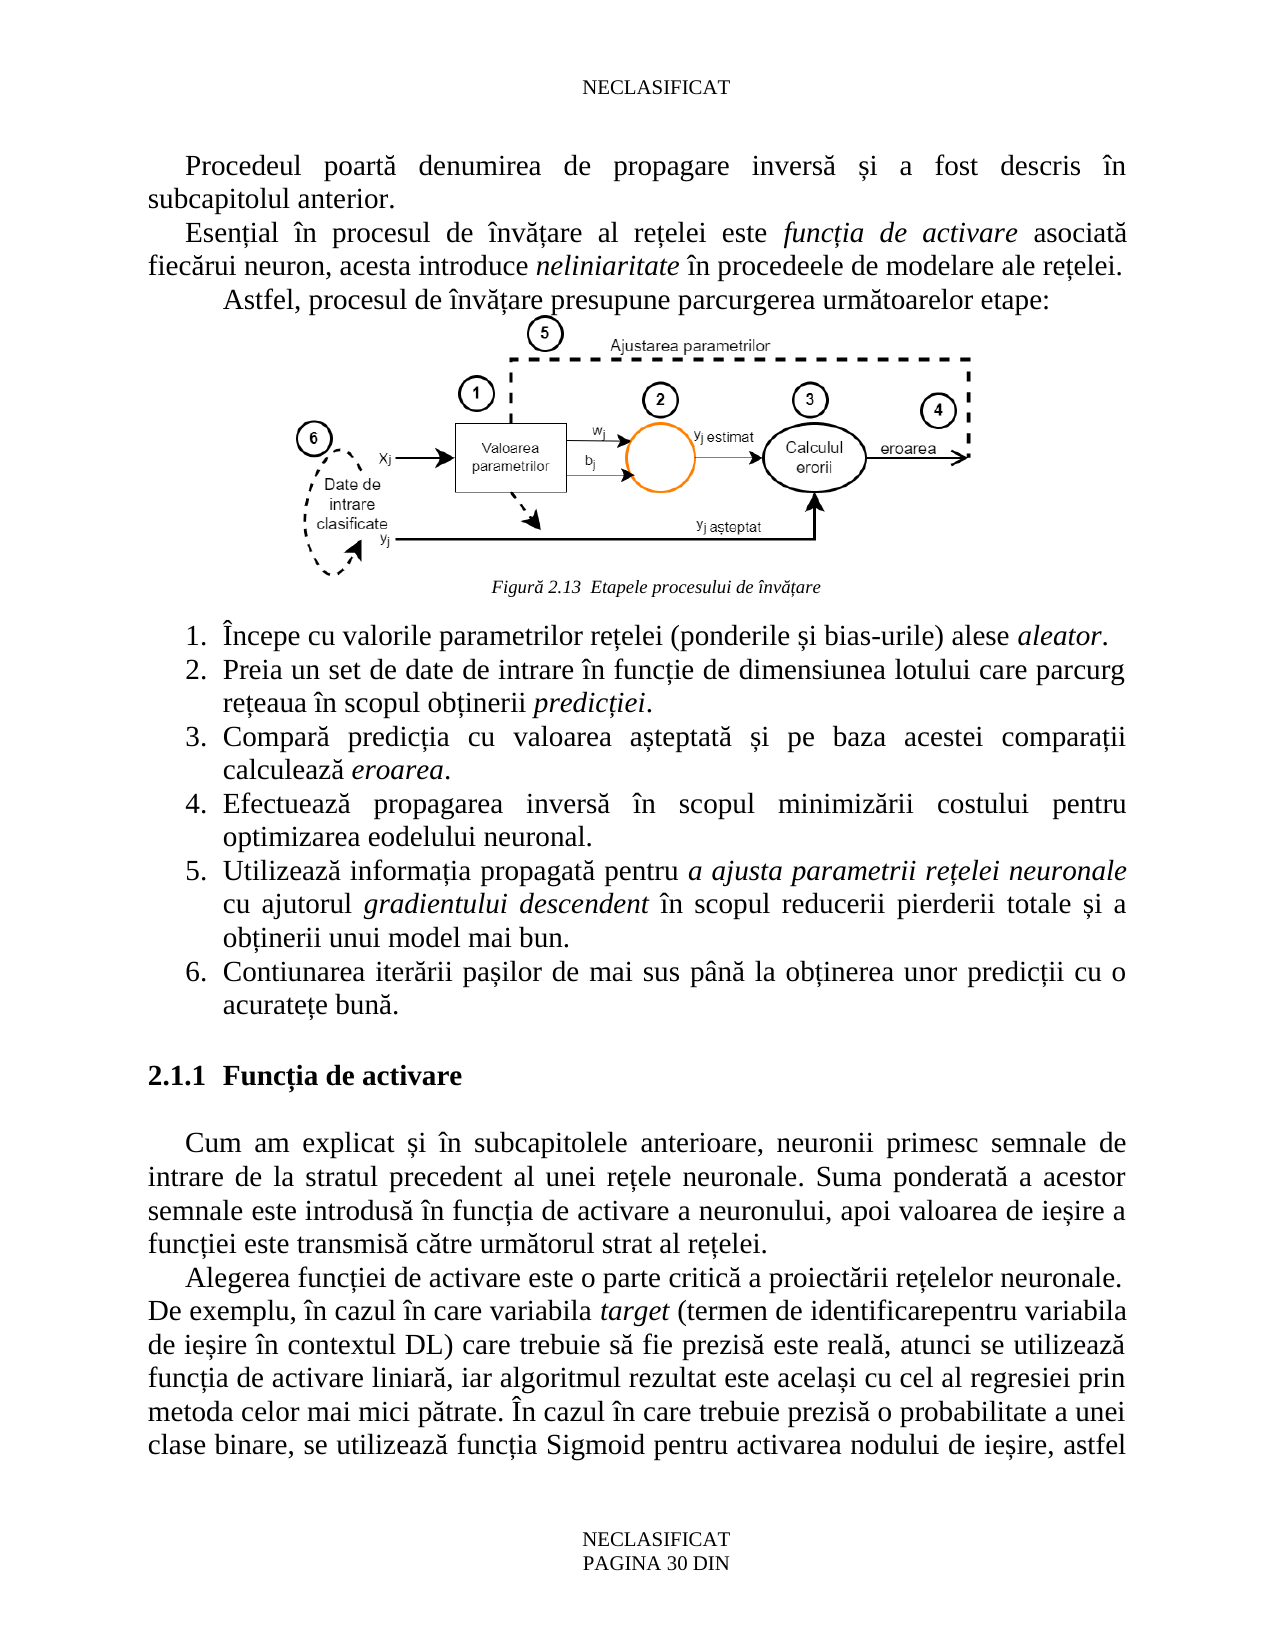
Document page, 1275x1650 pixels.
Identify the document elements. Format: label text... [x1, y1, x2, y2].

text Procedeul poartă denumirea de propagare inversă și a fost descris în subcapitolul anterior. [148, 148, 1127, 215]
list Contiunarea iterării pașilor de mai sus până la obținerea unor predicții cu o acuratețe bună. [185, 954, 1127, 1021]
list Preia un set de date de intrare în funcție de dimensiunea lotului care parcurg rețeaua în scopul obținerii predicției. [185, 652, 1127, 719]
text Alegerea funcției de activare este o parte critică a proiectării rețelelor neuronale. [148, 1260, 1127, 1293]
picture [292, 315, 983, 576]
text Cum am explicat și în subcapitolele anterioare, neuronii primesc semnale de intrare de la stratul precedent al unei rețele neuronale. Suma ponderată a acestor semnale este introdusă în funcția de activare a neuronului, apoi valoarea de ieșire a funcției este transmisă către următorul strat al rețelei. [148, 1126, 1127, 1260]
list Efectuează propagarea inversă în scopul minimizării costului pentru optimizarea eodelului neuronal. [185, 786, 1127, 853]
list Compară predicția cu valoarea așteptată și pe baza acestei comparații calculează eroarea. [185, 719, 1127, 786]
list Începe cu valorile parametrilor rețelei (ponderile și bias-urile) alese aleator. [185, 618, 1127, 652]
text Astfel, procesul de învățare presupune parcurgerea următoarelor etape: [148, 282, 1127, 315]
text Esențial în procesul de învățare al rețelei este funcția de activare asociată fiecărui neuron, acesta introduce neliniaritate în procedeele de modelare ale rețelei. [148, 215, 1127, 282]
list Utilizează informația propagată pentru a ajusta parametrii rețelei neuronale cu ajutorul gradientului descendent în scopul reducerii pierderii totale și a obținerii unui model mai bun. [185, 853, 1127, 954]
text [148, 1293, 1127, 1461]
subtitle Funcția de activare [148, 1058, 1127, 1092]
